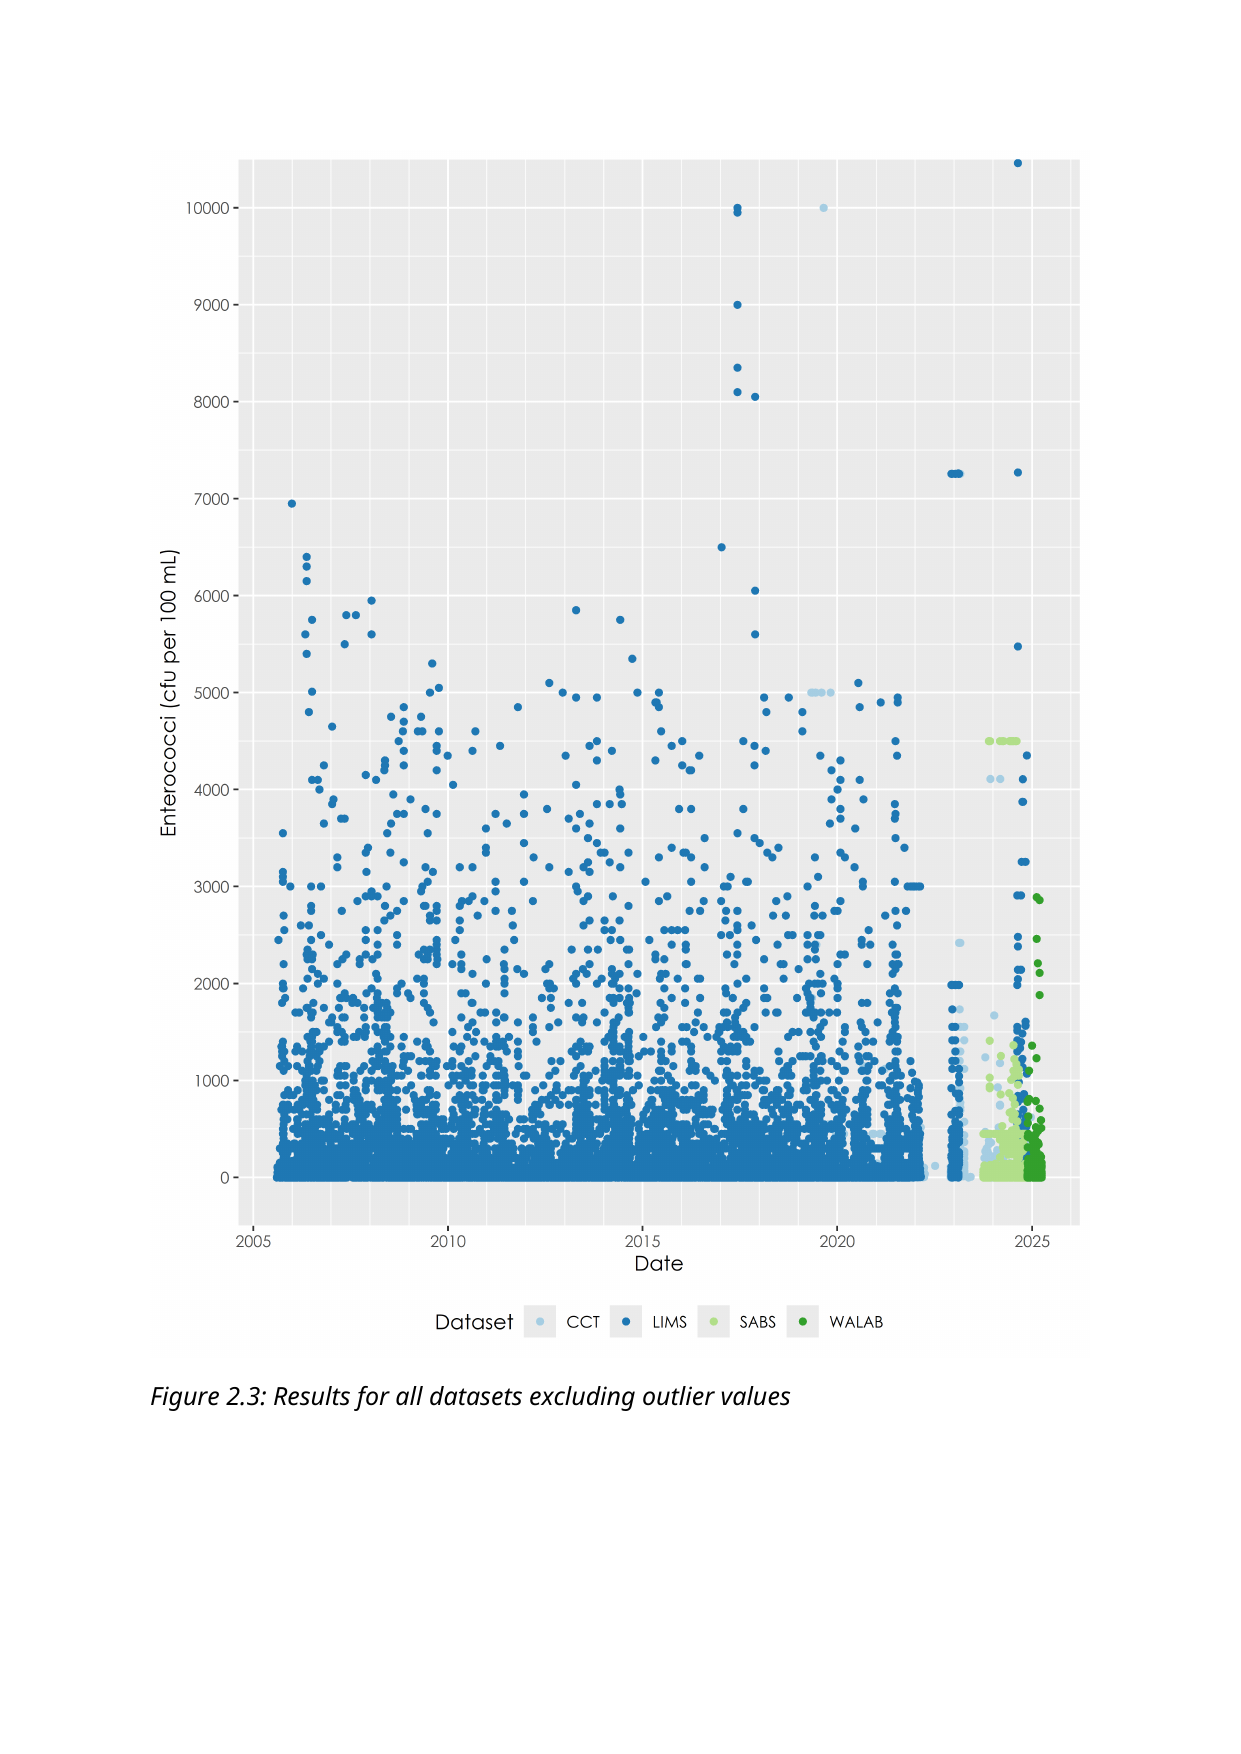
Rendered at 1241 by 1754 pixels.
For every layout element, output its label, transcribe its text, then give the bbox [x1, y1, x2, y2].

text Figure 2.3: Results for all datasets excluding outlier values [150, 1379, 1090, 1413]
picture [150, 150, 1090, 1358]
